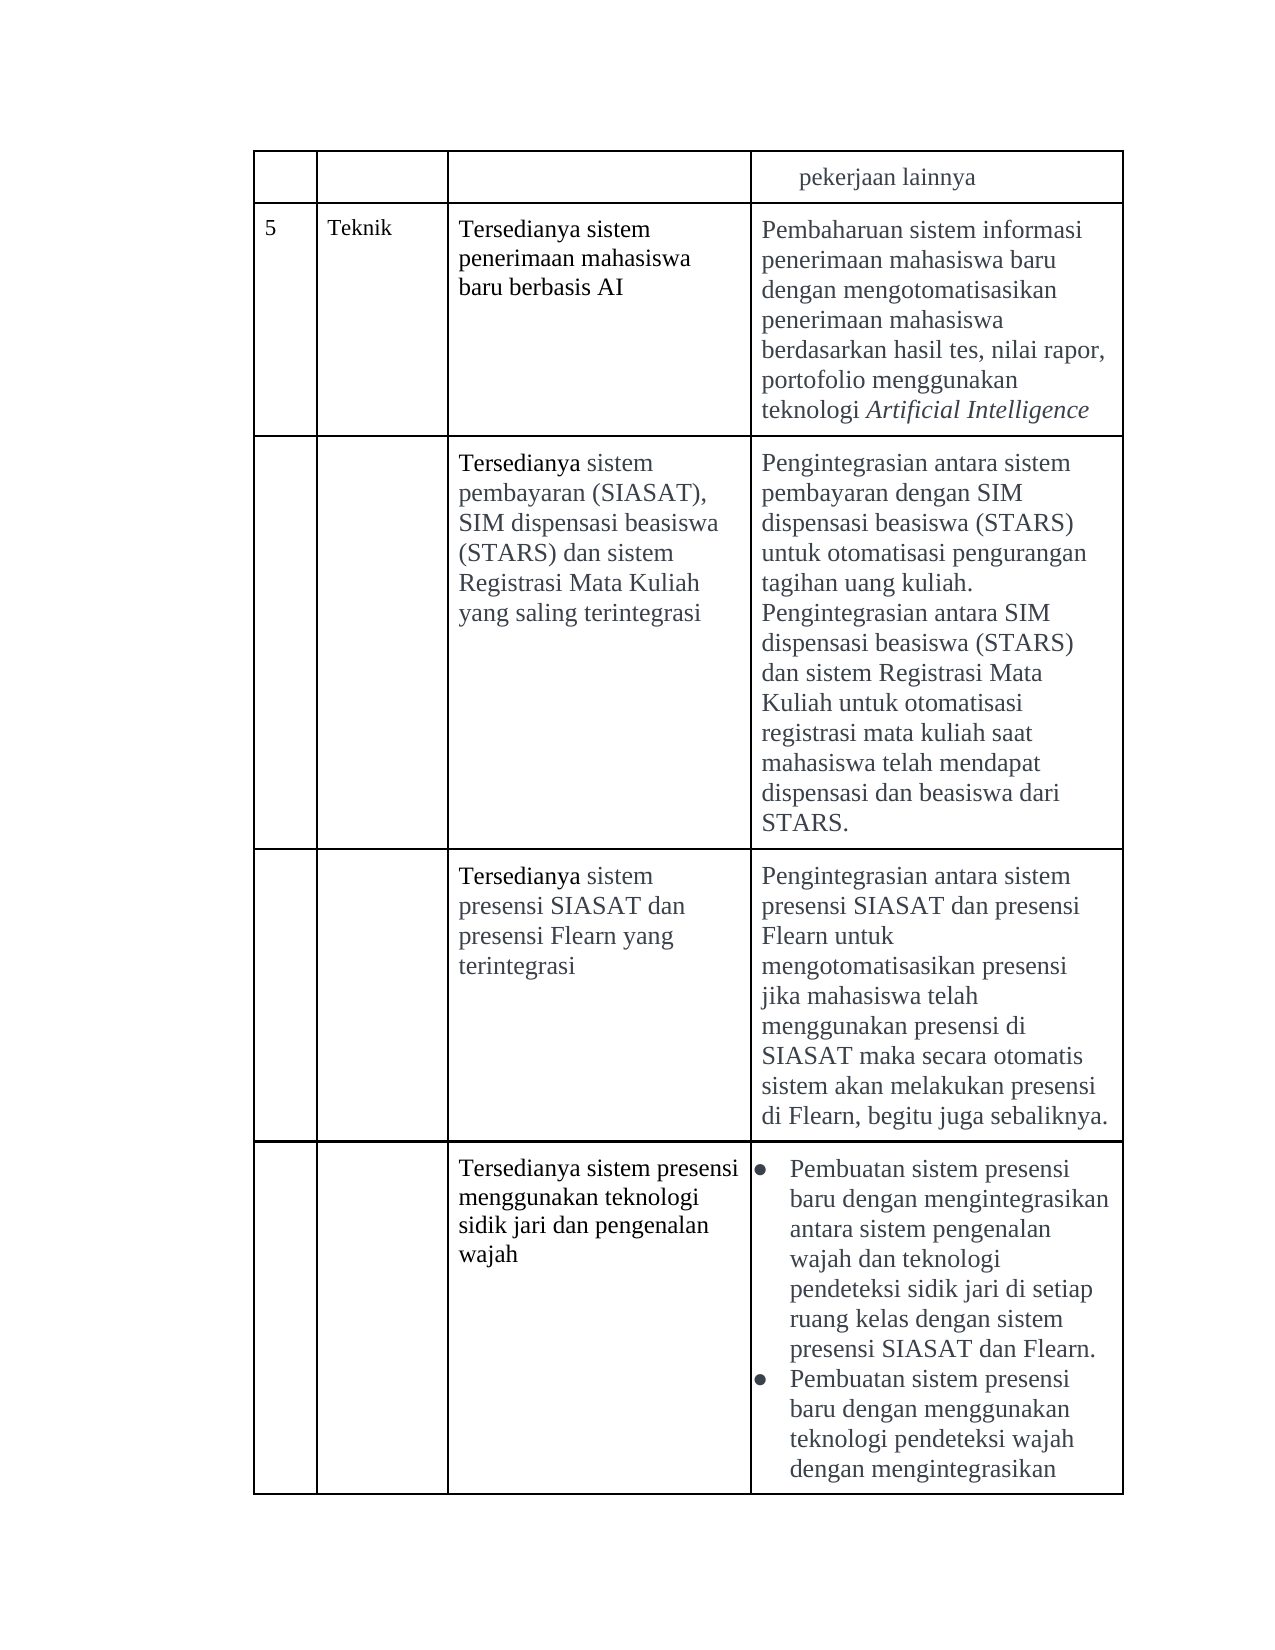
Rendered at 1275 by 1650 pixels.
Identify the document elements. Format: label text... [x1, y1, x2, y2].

table_cell Teknik [318, 204, 447, 434]
table_cell Pengintegrasian antara sistem pembayaran dengan SIM dispensasi beasiswa (STARS) untuk otomatisasi pengurangan tagihan uang kuliah. Pengintegrasian antara SIM dispensasi beasiswa (STARS) dan sistem Registrasi Mata Kuliah untuk otomatisasi registrasi mata kuliah saat mahasiswa telah mendapat dispensasi dan beasiswa dari STARS. [752, 437, 1122, 847]
table_cell [318, 437, 447, 847]
table_cell 5 [255, 204, 316, 434]
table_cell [752, 152, 1122, 202]
table_cell Pengintegrasian antara sistem presensi SIASAT dan presensi Flearn untuk mengotomatisasikan presensi jika mahasiswa telah menggunakan presensi di SIASAT maka secara otomatis sistem akan melakukan presensi di Flearn, begitu juga sebaliknya. [752, 850, 1122, 1140]
table_cell [318, 1143, 447, 1493]
table_cell [318, 152, 447, 202]
table_cell Tersedianya sistem presensi SIASAT dan presensi Flearn yang terintegrasi [449, 850, 750, 1140]
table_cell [752, 1143, 1122, 1493]
table_cell [255, 1143, 316, 1493]
table_cell Tersedianya sistem penerimaan mahasiswa baru berbasis AI [449, 204, 750, 434]
table_cell Pembaharuan sistem informasi penerimaan mahasiswa baru dengan mengotomatisasikan penerimaan mahasiswa berdasarkan hasil tes, nilai rapor, portofolio menggunakan teknologi Artificial Intelligence [752, 204, 1122, 434]
table_cell [318, 850, 447, 1140]
table_cell [255, 437, 316, 847]
table_cell Tersedianya sistem pembayaran (SIASAT), SIM dispensasi beasiswa (STARS) dan sistem Registrasi Mata Kuliah yang saling terintegrasi [449, 437, 750, 847]
table_cell [255, 850, 316, 1140]
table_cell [449, 152, 750, 202]
table_cell [255, 152, 316, 202]
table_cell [449, 1143, 750, 1493]
